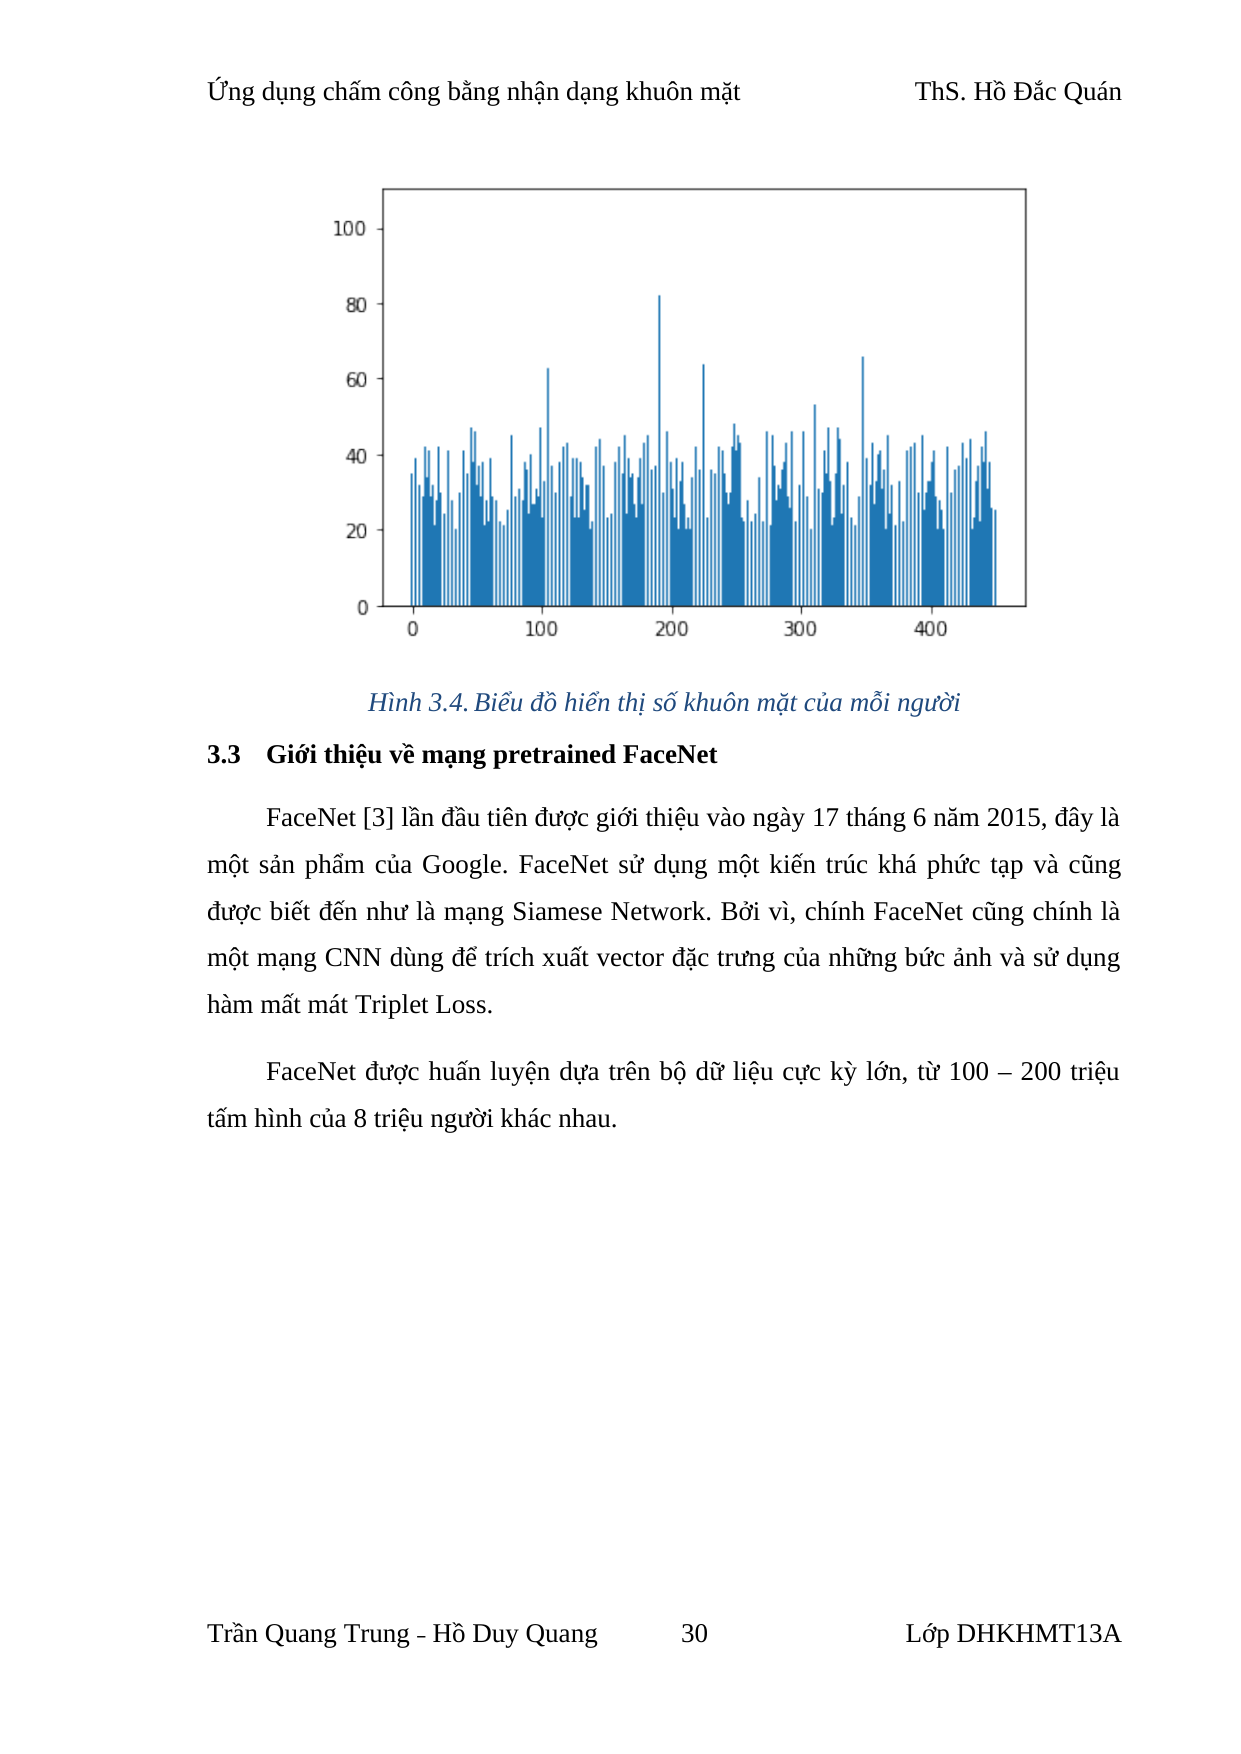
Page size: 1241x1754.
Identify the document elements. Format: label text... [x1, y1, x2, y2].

picture [319, 177, 1039, 652]
text FaceNet [3] lần đầu tiên được giới thiệu vào ngày 17 tháng 6 năm 2015, đây là một sản phẩm của Google. FaceNet sử dụng một kiến trúc khá phức tạp và cũng được biết đến như là mạng Siamese Network. Bởi vì, chính FaceNet cũng chính là một mạng CNN dùng để trích xuất vector đặc trưng của những bức ảnh và sử dụng hàm mất mát Triplet Loss. [207, 801, 1122, 1019]
list Giới thiệu về mạng pretrained FaceNet [207, 738, 1122, 769]
text FaceNet được huấn luyện dựa trên bộ dữ liệu cực kỳ lớn, từ 100 – 200 triệu tấm hình của 8 triệu người khác nhau. [207, 1055, 1122, 1133]
text Hình 3.4. Biểu đồ hiển thị số khuôn mặt của mỗi người [207, 686, 1122, 717]
